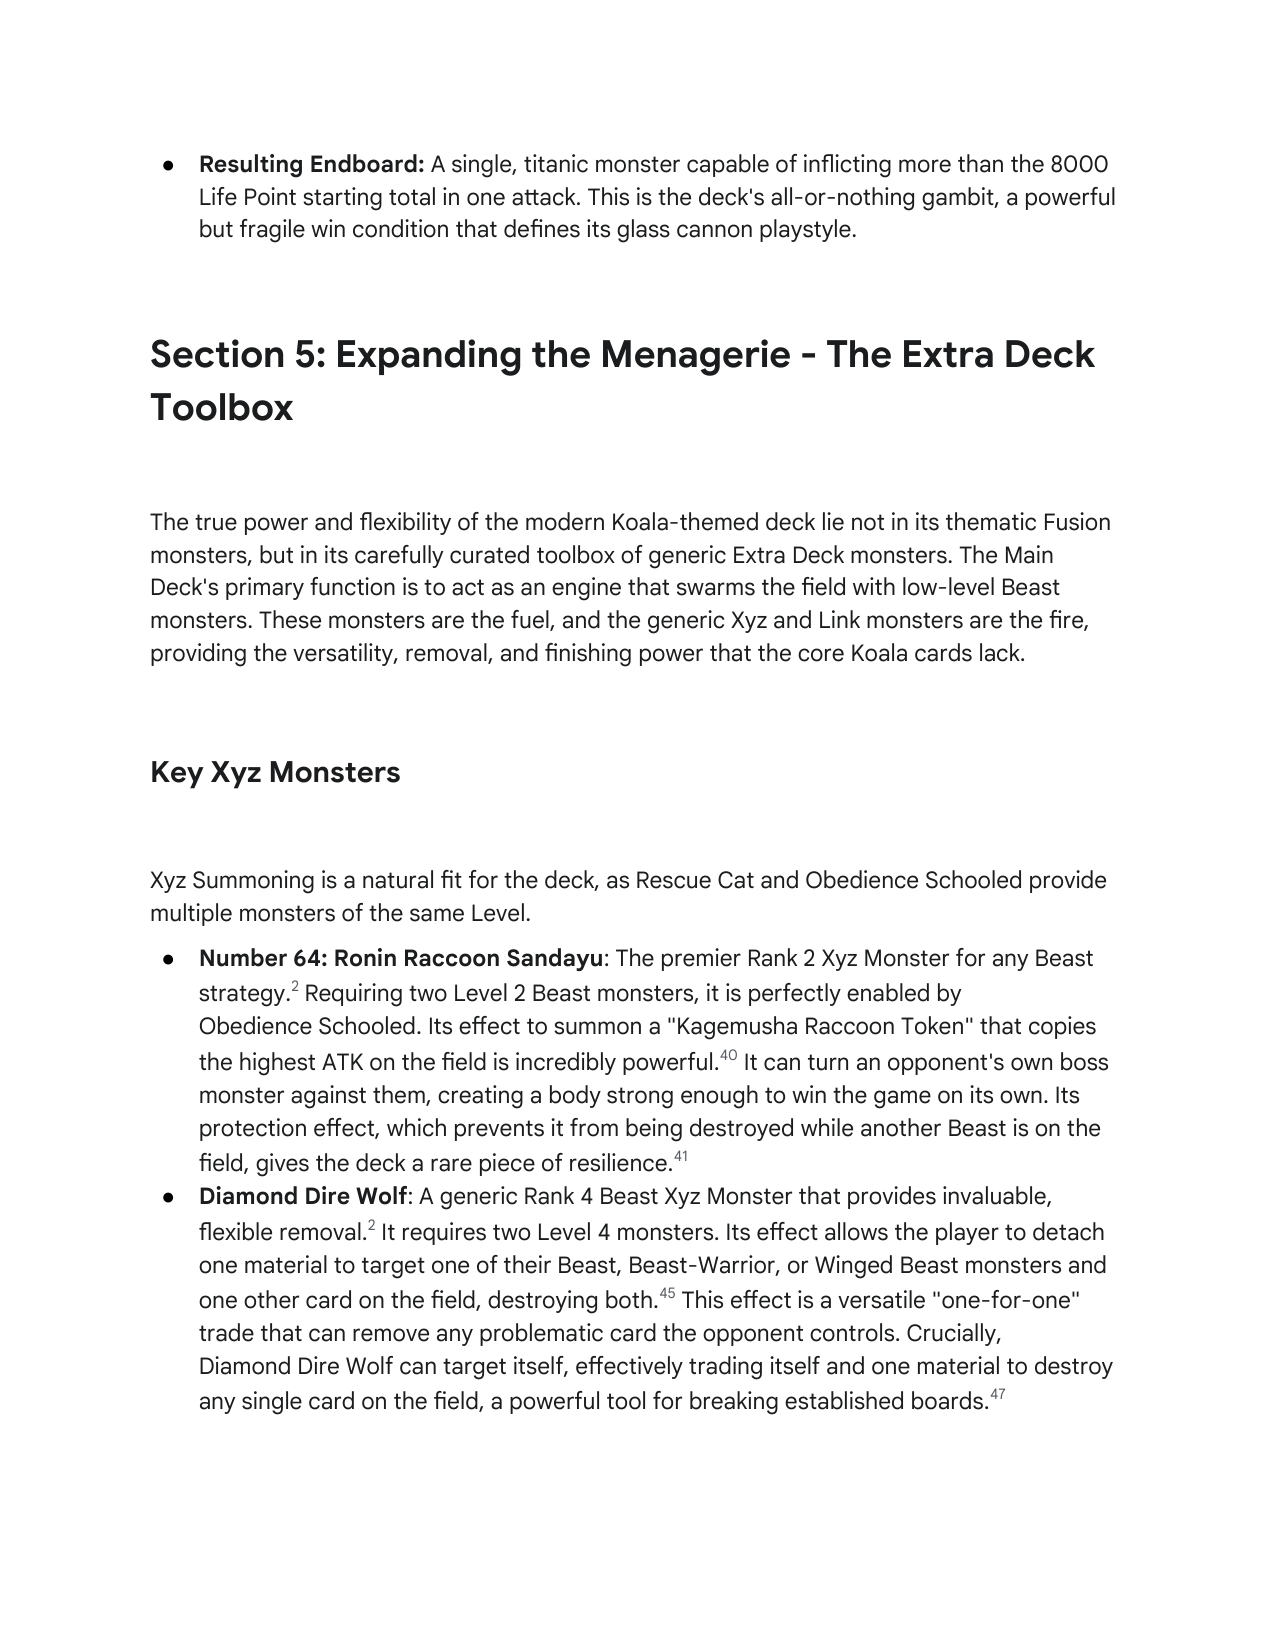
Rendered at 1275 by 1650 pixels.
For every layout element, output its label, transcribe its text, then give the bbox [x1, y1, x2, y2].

list Number 64: Ronin Raccoon Sandayu: The premier Rank 2 Xyz Monster for any Beast strategy.2 Requiring two Level 2 Beast monsters, it is perfectly enabled by Obedience Schooled. Its effect to summon a "Kagemusha Raccoon Token" that copies the highest ATK on the field is incredibly powerful.40 It can turn an opponent's own boss monster against them, creating a body strong enough to win the game on its own. Its protection effect, which prevents it from being destroyed while another Beast is on the field, gives the deck a rare piece of resilience.41 [161, 944, 1125, 1178]
subtitle Section 5: Expanding the Menagerie - The Extra Deck Toolbox [150, 331, 1125, 431]
text The true power and flexibility of the modern Koala-themed deck lie not in its thematic Fusion monsters, but in its carefully curated toolbox of generic Extra Deck monsters. The Main Deck's primary function is to act as an engine that swarms the field with low-level Beast monsters. These monsters are the fuel, and the generic Xyz and Link monsters are the fire, providing the versatility, removal, and finishing power that the core Koala cards lack. [150, 508, 1125, 668]
list Resulting Endboard: A single, titanic monster capable of inflicting more than the 8000 Life Point starting total in one attack. This is the deck's all-or-nothing gambit, a powerful but fragile win condition that defines its glass cannon playstyle. [161, 150, 1125, 244]
subtitle Key Xyz Monsters [150, 754, 1125, 791]
list Diamond Dire Wolf: A generic Rank 4 Beast Xyz Monster that provides invaluable, flexible removal.2 It requires two Level 4 monsters. Its effect allows the player to detach one material to target one of their Beast, Beast-Warrior, or Winged Beast monsters and one other card on the field, destroying both.45 This effect is a versatile "one-for-one" trade that can remove any problematic card the opponent controls. Crucially, Diamond Dire Wolf can target itself, effectively trading itself and one material to destroy any single card on the field, a powerful tool for breaking established boards.47 [161, 1183, 1125, 1417]
text Xyz Summoning is a natural fit for the deck, as Rescue Cat and Obedience Schooled provide multiple monsters of the same Level. [150, 866, 1125, 928]
